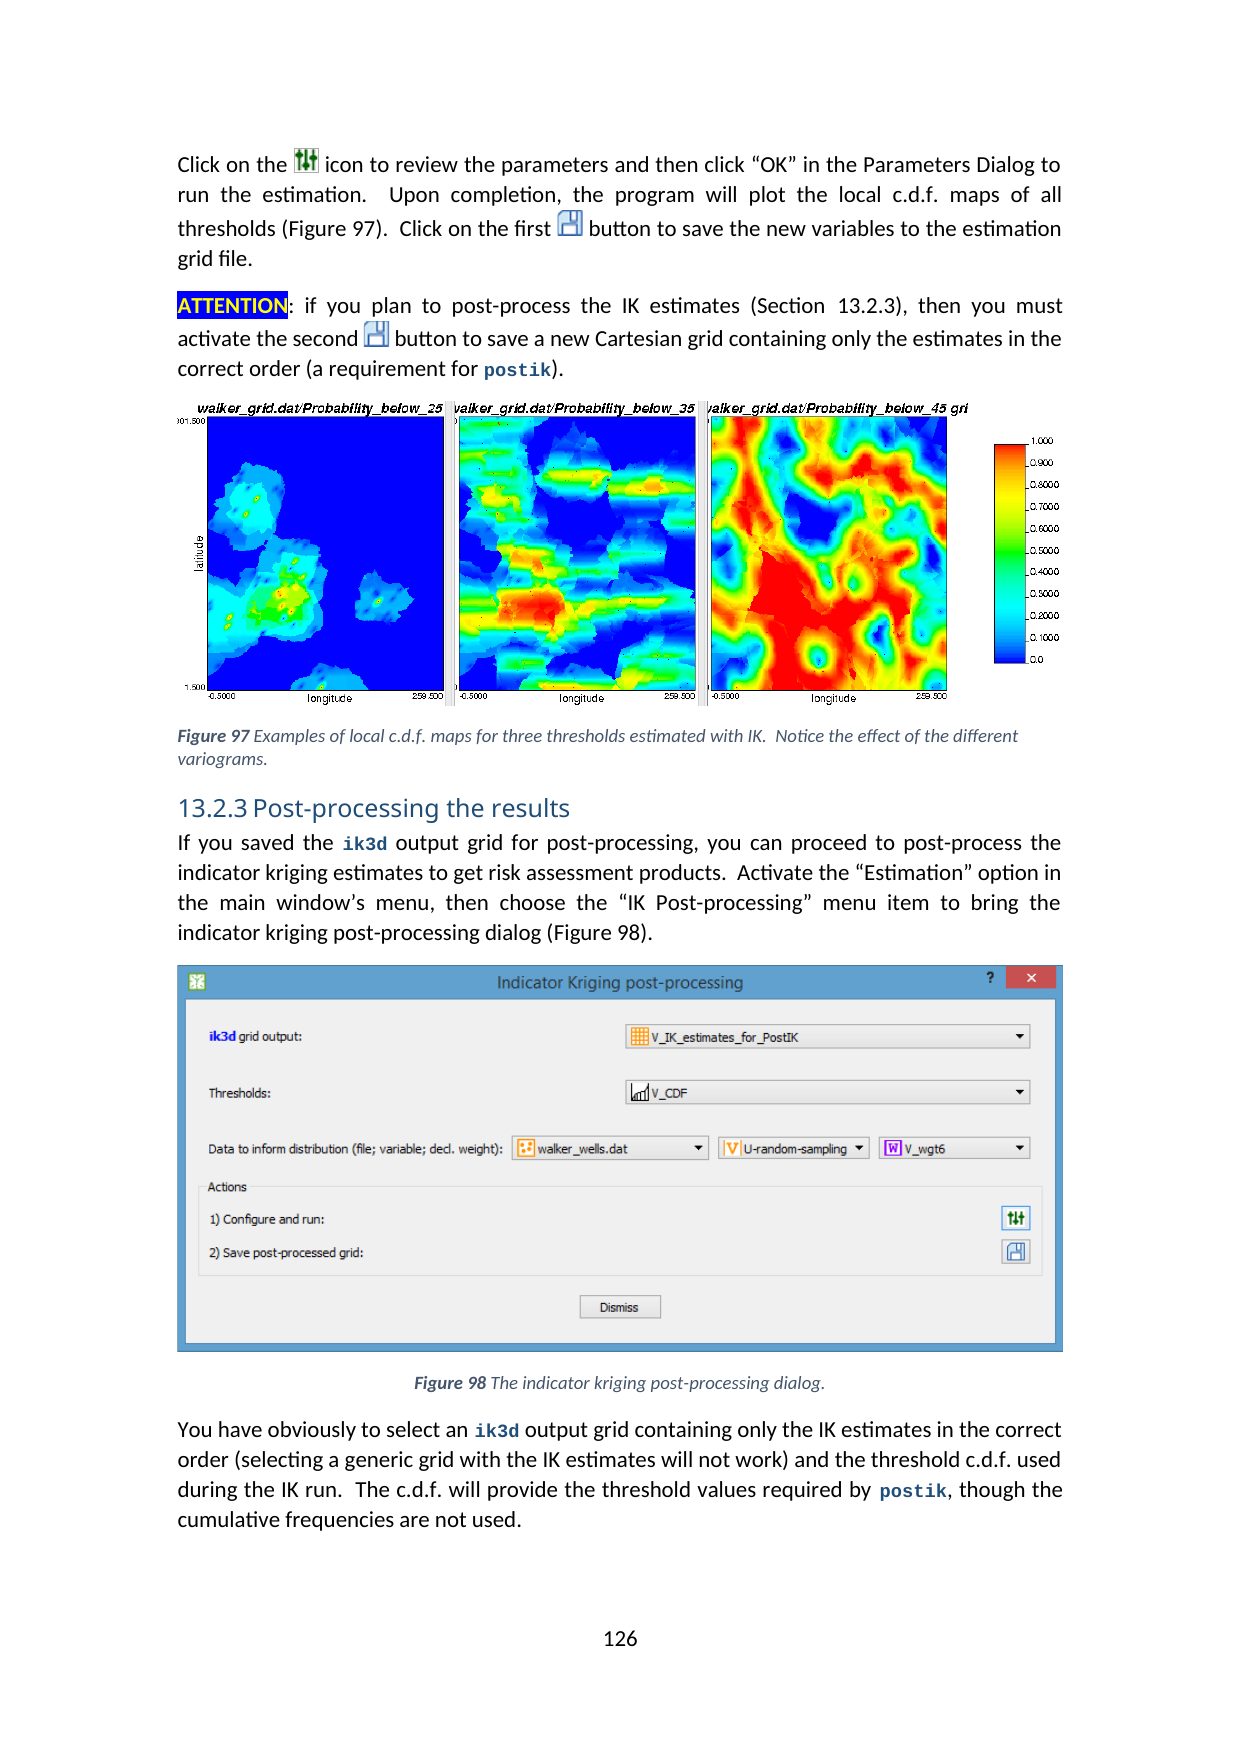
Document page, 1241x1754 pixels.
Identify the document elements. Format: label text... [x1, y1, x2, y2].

picture [363, 321, 390, 347]
picture [177, 401, 1062, 706]
text ATTENTION: if you plan to post-process the IK estimates (Section 13.2.3), then you must activate the second button to save a new Cartesian grid containing only the estimates in the correct order (a requirement for postik). [177, 291, 1063, 382]
subtitle Post-processing the results [177, 791, 1063, 825]
text If you saved the ik3d output grid for post-processing, you can proceed to post-process the indicator kriging estimates to get risk assessment products. Activate the “Estimation” option in the main window’s menu, then choose the “IK Post-processing” menu item to bring the indicator kriging post-processing dialog (Figure 96). [177, 828, 1063, 947]
picture [295, 149, 318, 172]
text Figure 97 Examples of local c.d.f. maps for three thresholds estimated with IK. Notice the effect of the different variograms. [177, 724, 1063, 770]
picture [177, 965, 1063, 1352]
picture [557, 210, 583, 236]
text Figure 98 The indicator kriging post-processing dialog. [177, 1371, 1063, 1394]
text Click on the icon to review the parameters and then click “OK” in the Parameters Dialog to run the estimation. Upon completion, the program will plot the local c.d.f. maps of all thresholds (Figure 95). Click on the first button to save the new variables to the estimation grid file. [177, 148, 1063, 272]
text You have obviously to select an ik3d output grid containing only the IK estimates in the correct order (selecting a generic grid with the IK estimates will not work) and the threshold c.d.f. used during the IK run. The c.d.f. will provide the threshold values required by postik, though the cumulative frequencies are not used. [177, 1415, 1063, 1533]
